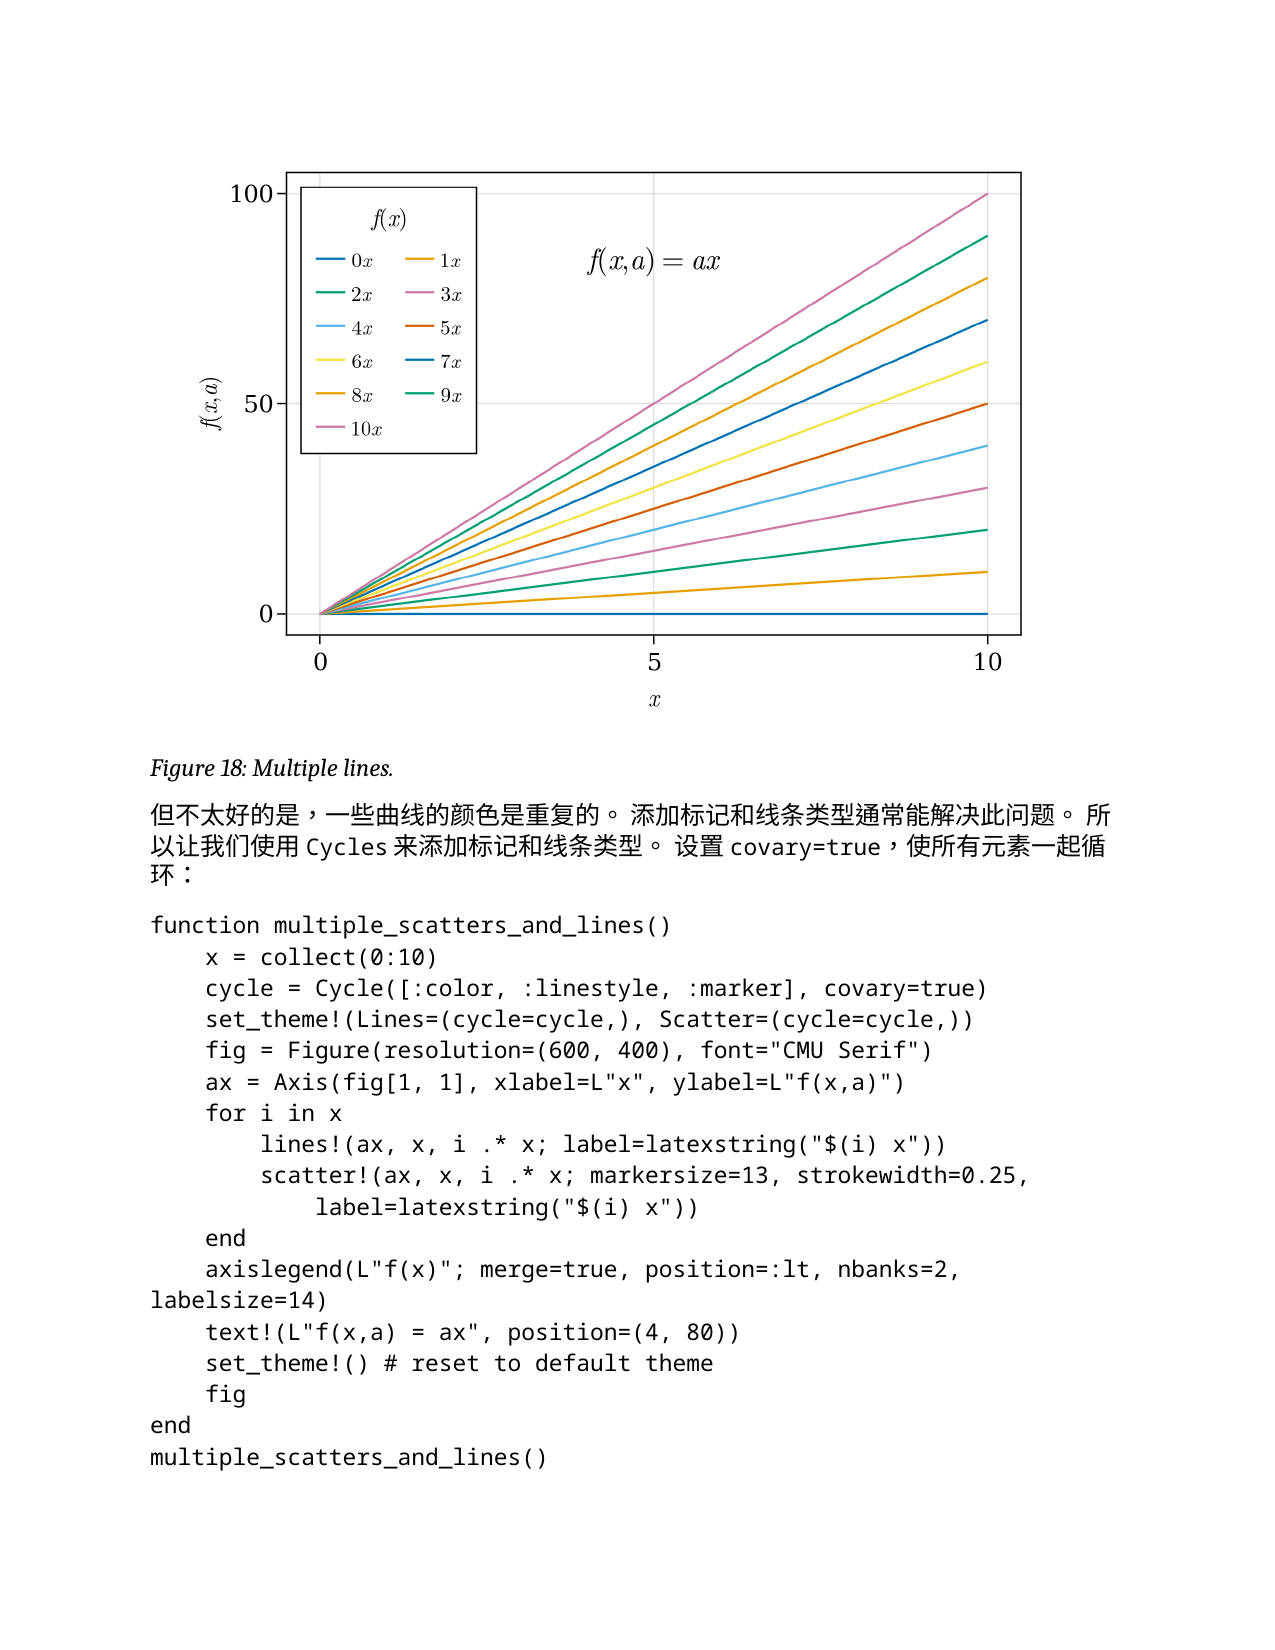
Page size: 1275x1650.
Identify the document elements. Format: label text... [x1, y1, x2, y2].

text 但不太好的是，一些曲线的颜色是重复的。 添加标记和线条类型通常能解决此问题。 所以让我们使用 Cycles 来添加标记和线条类型。 设置 covary=true，使所有元素一起循环： [150, 802, 1125, 890]
text function multiple_scatters_and_lines() x = collect(0:10) cycle = Cycle([:color, :linestyle, :marker], covary=true) set_theme!(Lines=(cycle=cycle,), Scatter=(cycle=cycle,)) fig = Figure(resolution=(600, 400), font="CMU Serif") ax = Axis(fig[1, 1], xlabel=L"x", ylabel=L"f(x,a)") for i in x lines!(ax, x, i .* x; label=latexstring("$(i) x")) scatter!(ax, x, i .* x; markersize=13, strokewidth=0.25, label=latexstring("$(i) x")) end axislegend(L"f(x)"; merge=true, position=:lt, nbanks=2, labelsize=14) text!(L"f(x,a) = ax", position=(4, 80)) set_theme!() # reset to default theme fig end multiple_scatters_and_lines() [150, 909, 1125, 1472]
text Figure 18: Multiple lines. [150, 754, 1125, 783]
picture [168, 150, 1044, 734]
